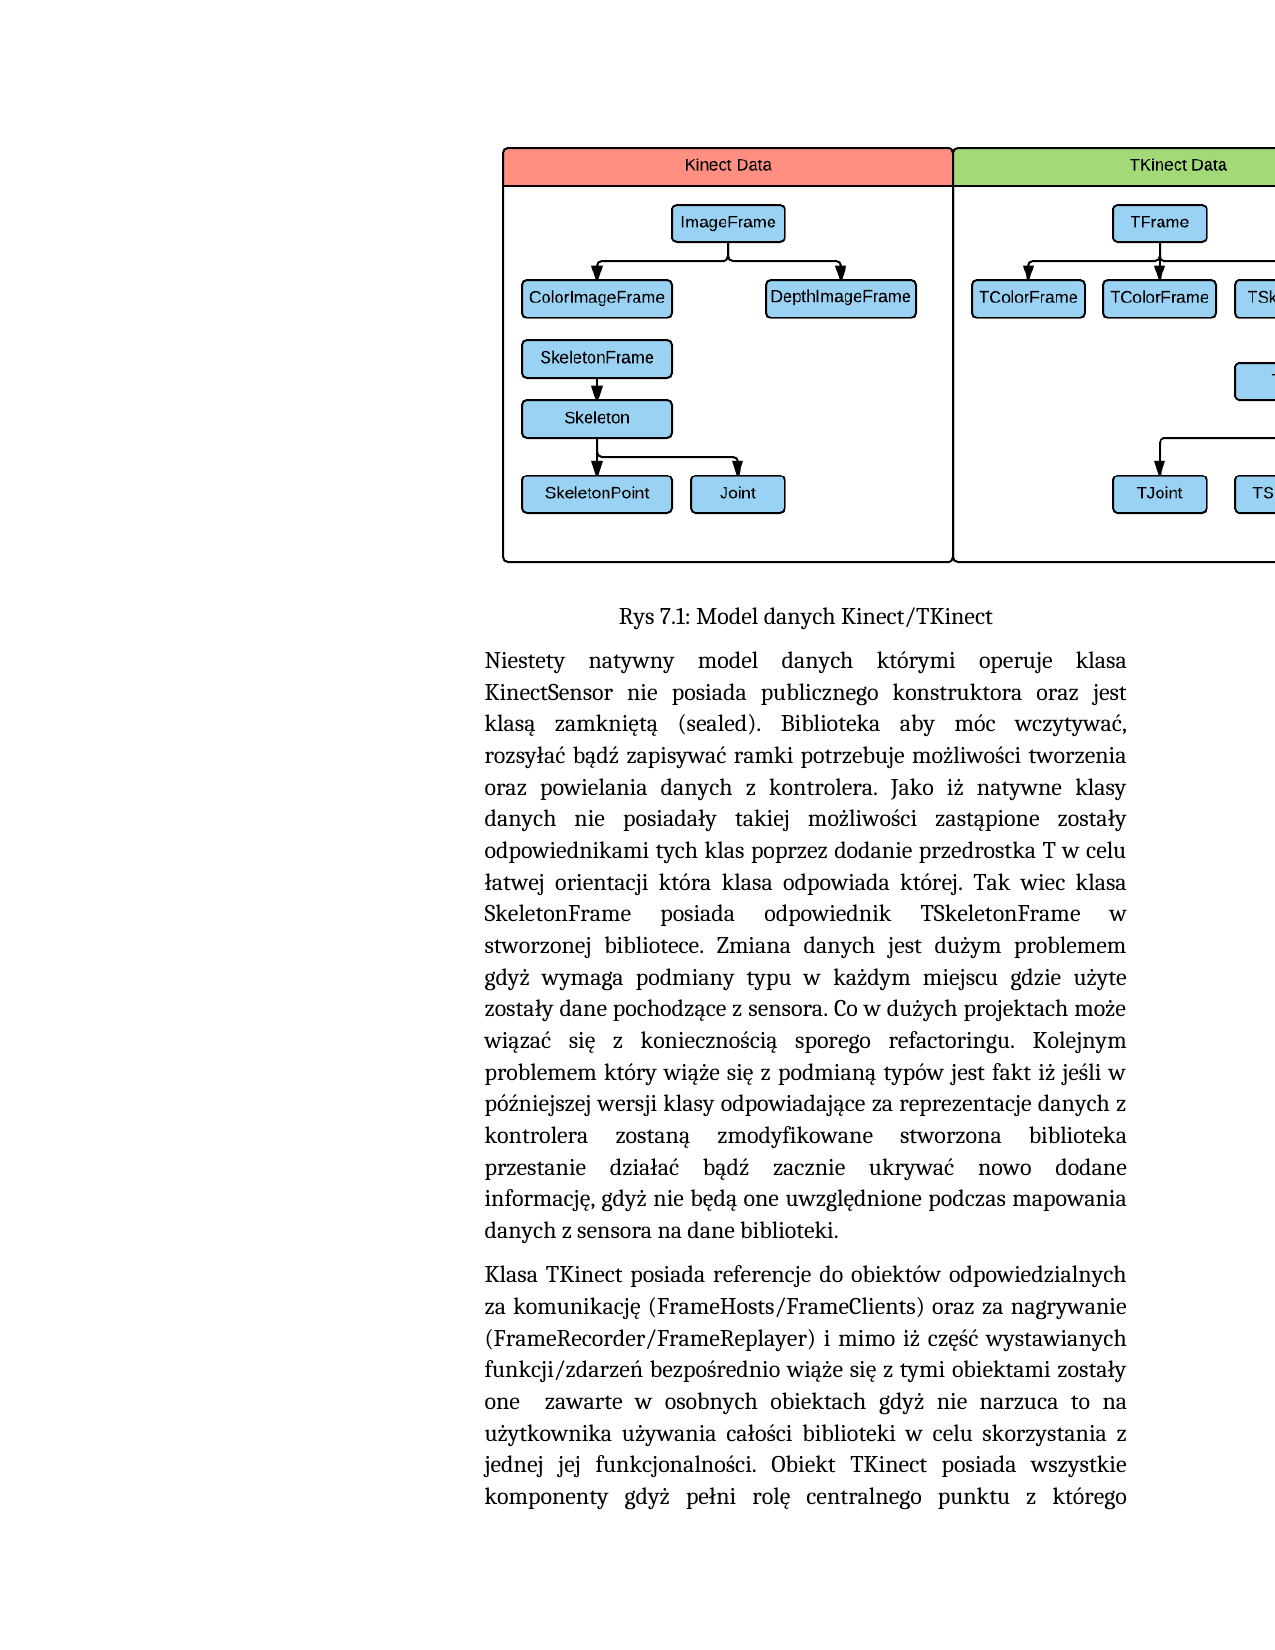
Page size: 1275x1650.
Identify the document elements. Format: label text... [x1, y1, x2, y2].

picture [484, 130, 1275, 587]
text Niestety natywny model danych którymi operuje klasa KinectSensor nie posiada publicznego konstruktora oraz jest klasą zamkniętą (sealed). Biblioteka aby móc wczytywać, rozsyłać bądź zapisywać ramki potrzebuje możliwości tworzenia oraz powielania danych z kontrolera. Jako iż natywne klasy danych nie posiadały takiej możliwości zastąpione zostały odpowiednikami tych klas poprzez dodanie przedrostka T w celu łatwej orientacji która klasa odpowiada której. Tak wiec klasa SkeletonFrame posiada odpowiednik TSkeletonFrame w stworzonej bibliotece. Zmiana danych jest dużym problemem gdyż wymaga podmiany typu w każdym miejscu gdzie użyte zostały dane pochodzące z sensora. Co w dużych projektach może wiązać się z koniecznością sporego refactoringu. Kolejnym problemem który wiąże się z podmianą typów jest fakt iż jeśli w późniejszej wersji klasy odpowiadające za reprezentacje danych z kontrolera zostaną zmodyfikowane stworzona biblioteka przestanie działać bądź zacznie ukrywać nowo dodane informację, gdyż nie będą one uwzględnione podczas mapowania danych z sensora na dane biblioteki. [484, 647, 1127, 1244]
text Rys 7.1: Model danych Kinect/TKinect [484, 603, 1127, 630]
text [484, 1261, 1127, 1510]
